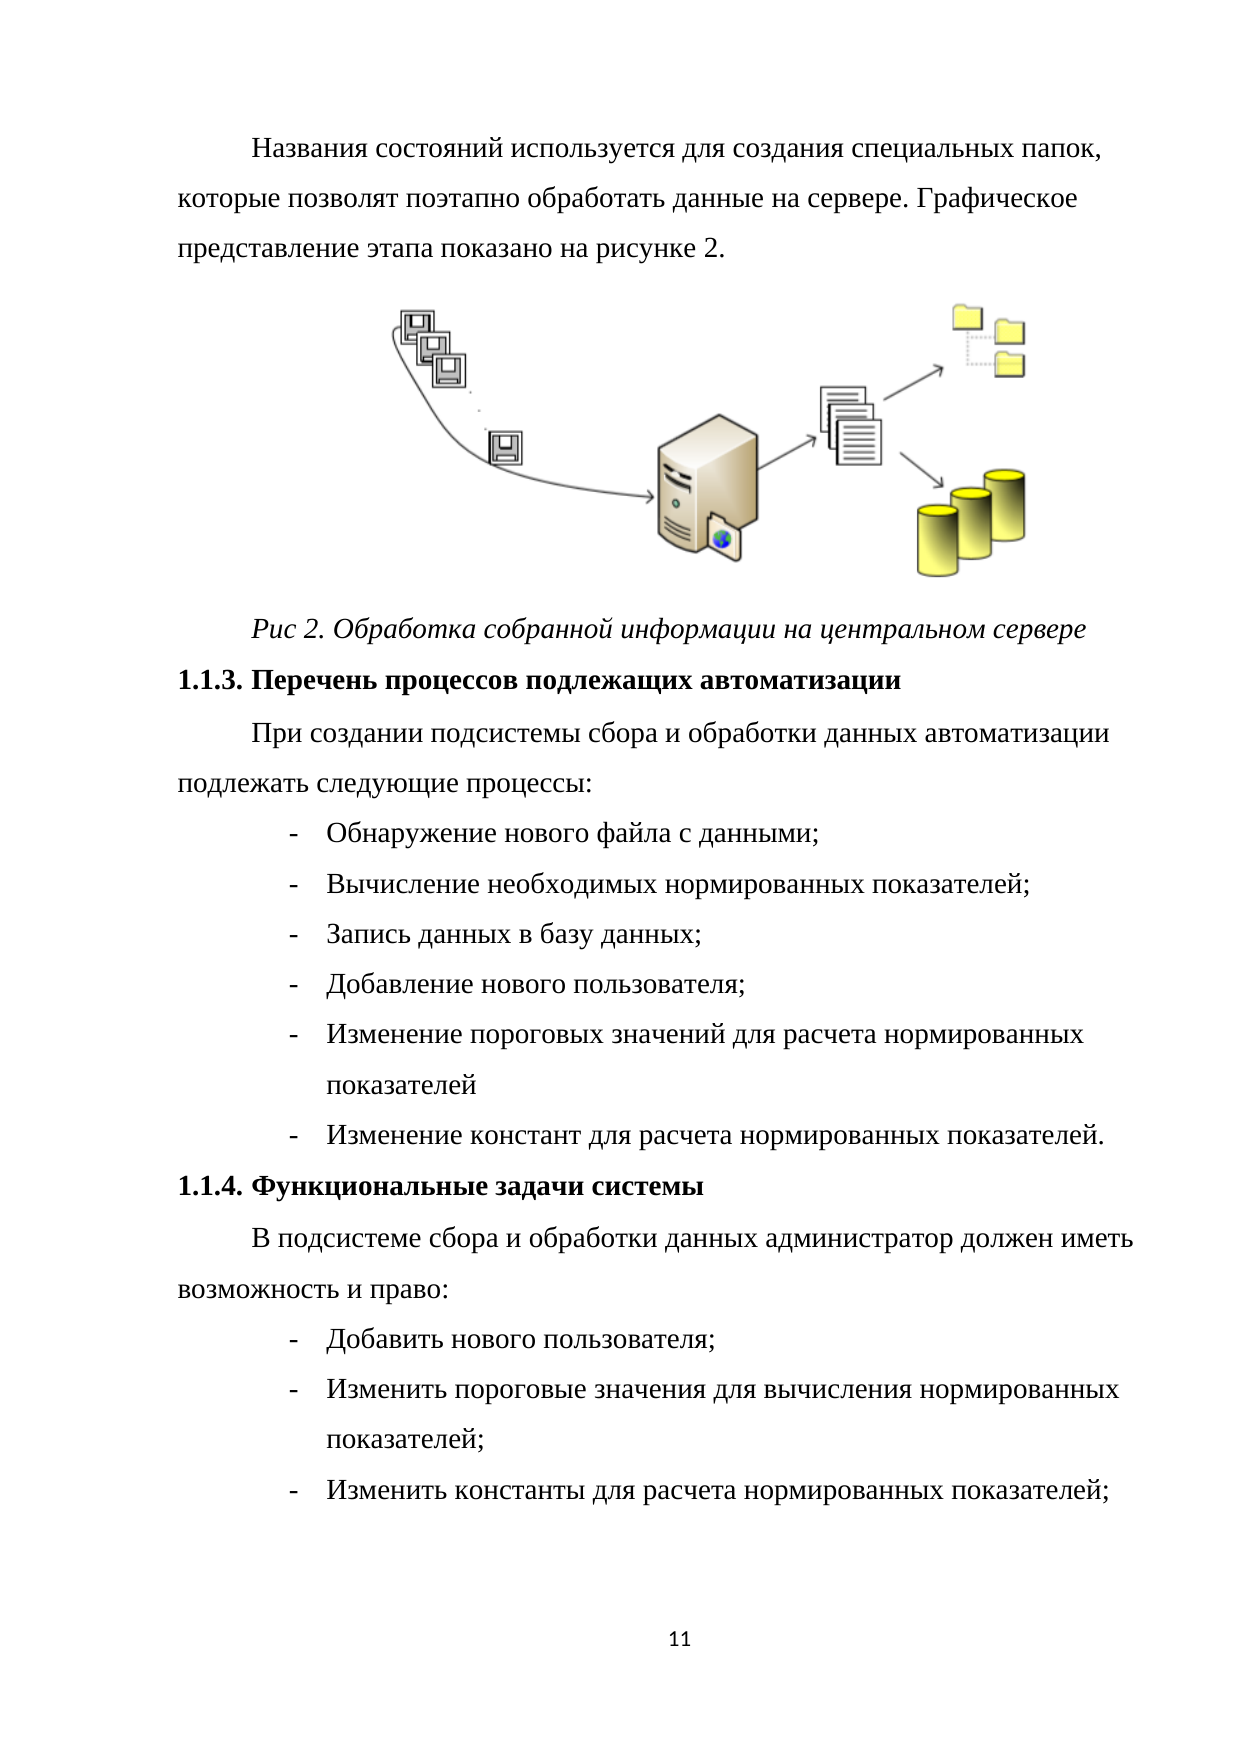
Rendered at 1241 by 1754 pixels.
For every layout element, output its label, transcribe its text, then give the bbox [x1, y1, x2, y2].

list Добавление нового пользователя; [288, 966, 1181, 1000]
list Добавить нового пользователя; [288, 1321, 1181, 1354]
list Запись данных в базу данных; [288, 916, 1181, 949]
text При создании подсистемы сбора и обработки данных автоматизации подлежать следующие процессы: [177, 715, 1181, 799]
text В подсистеме сбора и обработки данных администратор должен иметь возможность и право: [177, 1220, 1181, 1304]
list Изменение констант для расчета нормированных показателей. [288, 1117, 1181, 1151]
list Изменить пороговые значения для вычисления нормированных показателей; [288, 1371, 1181, 1455]
picture [372, 280, 1060, 595]
text Перечень процессов подлежащих автоматизации [177, 662, 1181, 696]
text Названия состояний используется для создания специальных папок, которые позволят поэтапно обработать данные на сервере. Графическое представление этапа показано на рисунке 2. [177, 130, 1181, 264]
list Изменение пороговых значений для расчета нормированных показателей [288, 1017, 1181, 1101]
text Рис 2. Обработка собранной информации на центральном сервере [177, 612, 1181, 645]
list Обнаружение нового файла с данными; [288, 815, 1181, 849]
list Изменить константы для расчета нормированных показателей; [288, 1472, 1181, 1506]
list Вычисление необходимых нормированных показателей; [288, 866, 1181, 899]
text Функциональные задачи системы [177, 1168, 1181, 1201]
